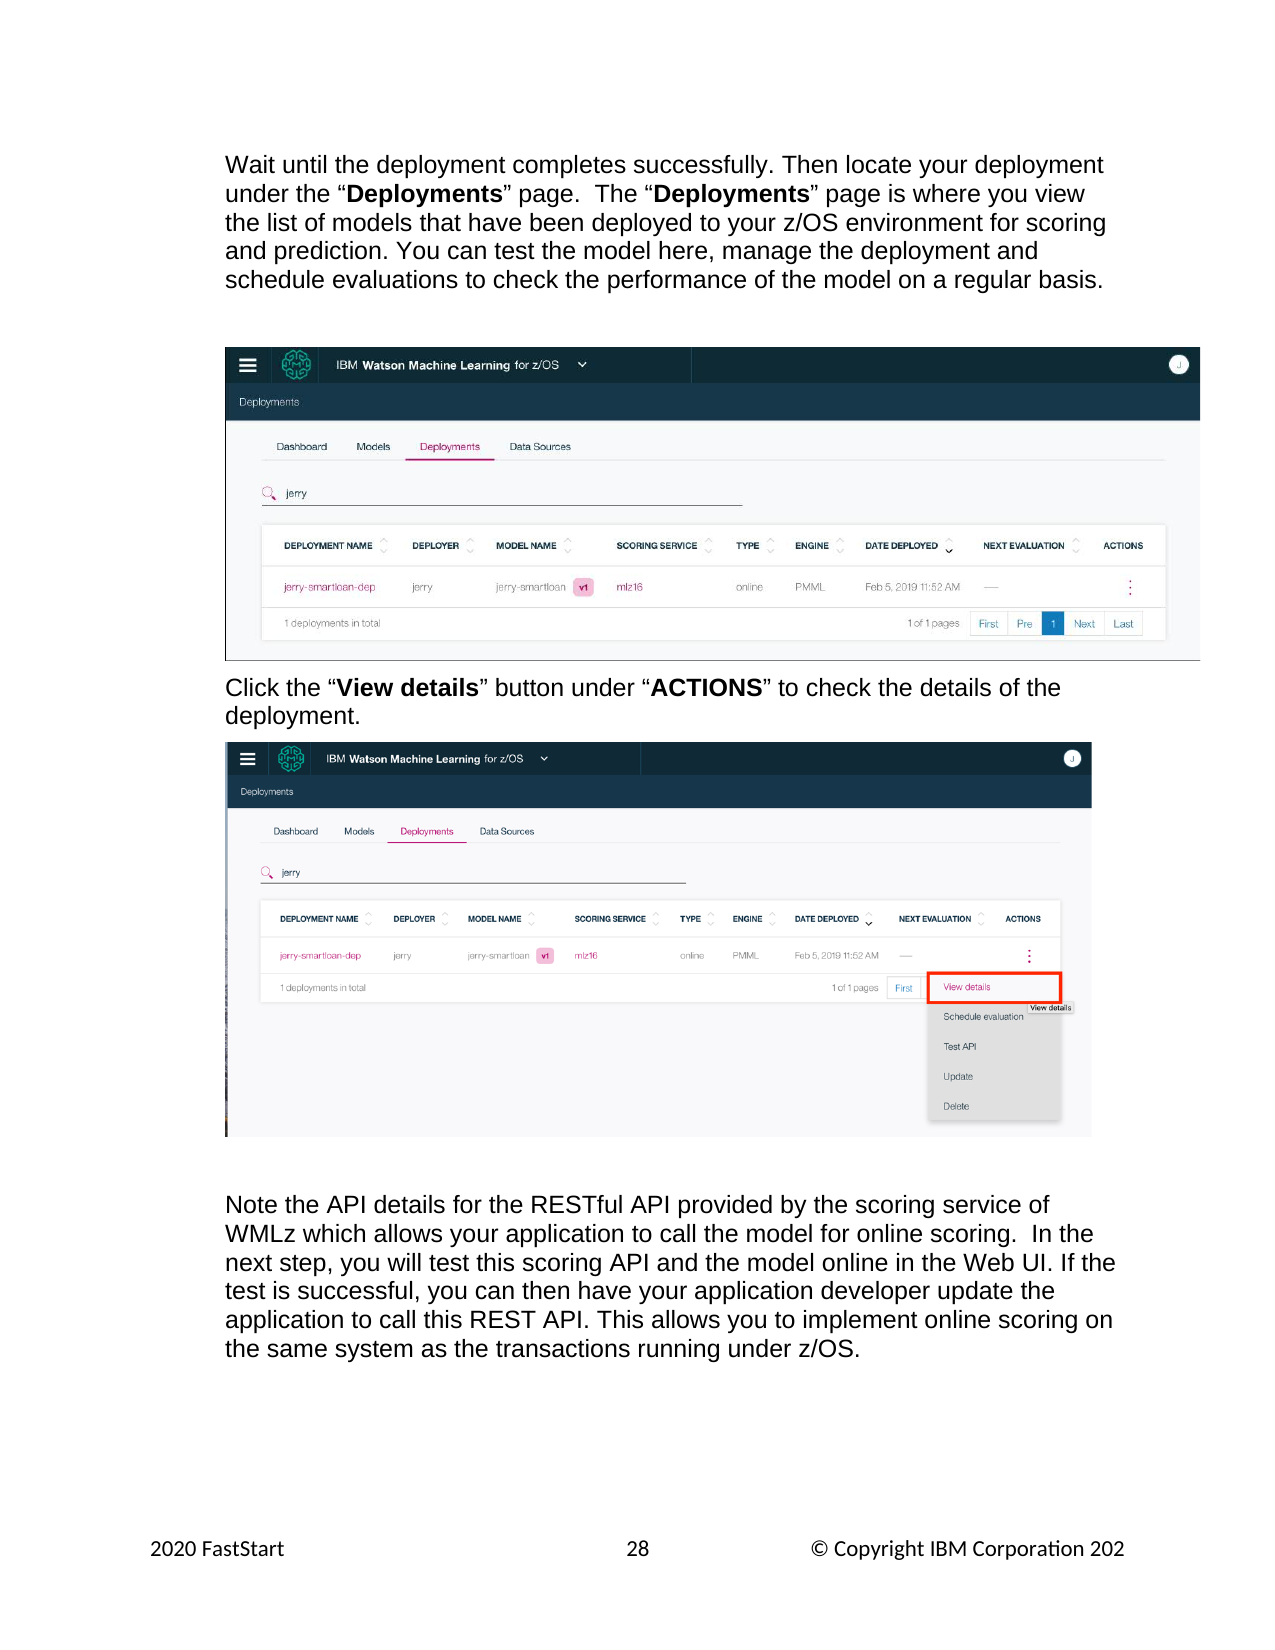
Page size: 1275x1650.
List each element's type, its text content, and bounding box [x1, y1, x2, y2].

list Click the “View details” button under “ACTIONS” to check the details of the deployment. [225, 673, 1125, 730]
picture [225, 742, 1092, 1137]
picture [225, 347, 1200, 661]
list Note the API details for the RESTful API provided by the scoring service of WMLz which allows your application to call the model for online scoring. In the next step, you will test this scoring API and the model online in the Web UI. If the test is successful, you can then have your application developer update the application to call this REST API. This allows you to implement online scoring on the same system as the transactions running under z/OS. [225, 1190, 1125, 1363]
text Wait until the deployment completes successfully. Then locate your deployment under the “Deployments” page. The “Deployments” page is where you view the list of models that have been deployed to your z/OS environment for scoring and prediction. You can test the model here, manage the deployment and schedule evaluations to check the performance of the model on a regular basis. [225, 150, 1125, 294]
